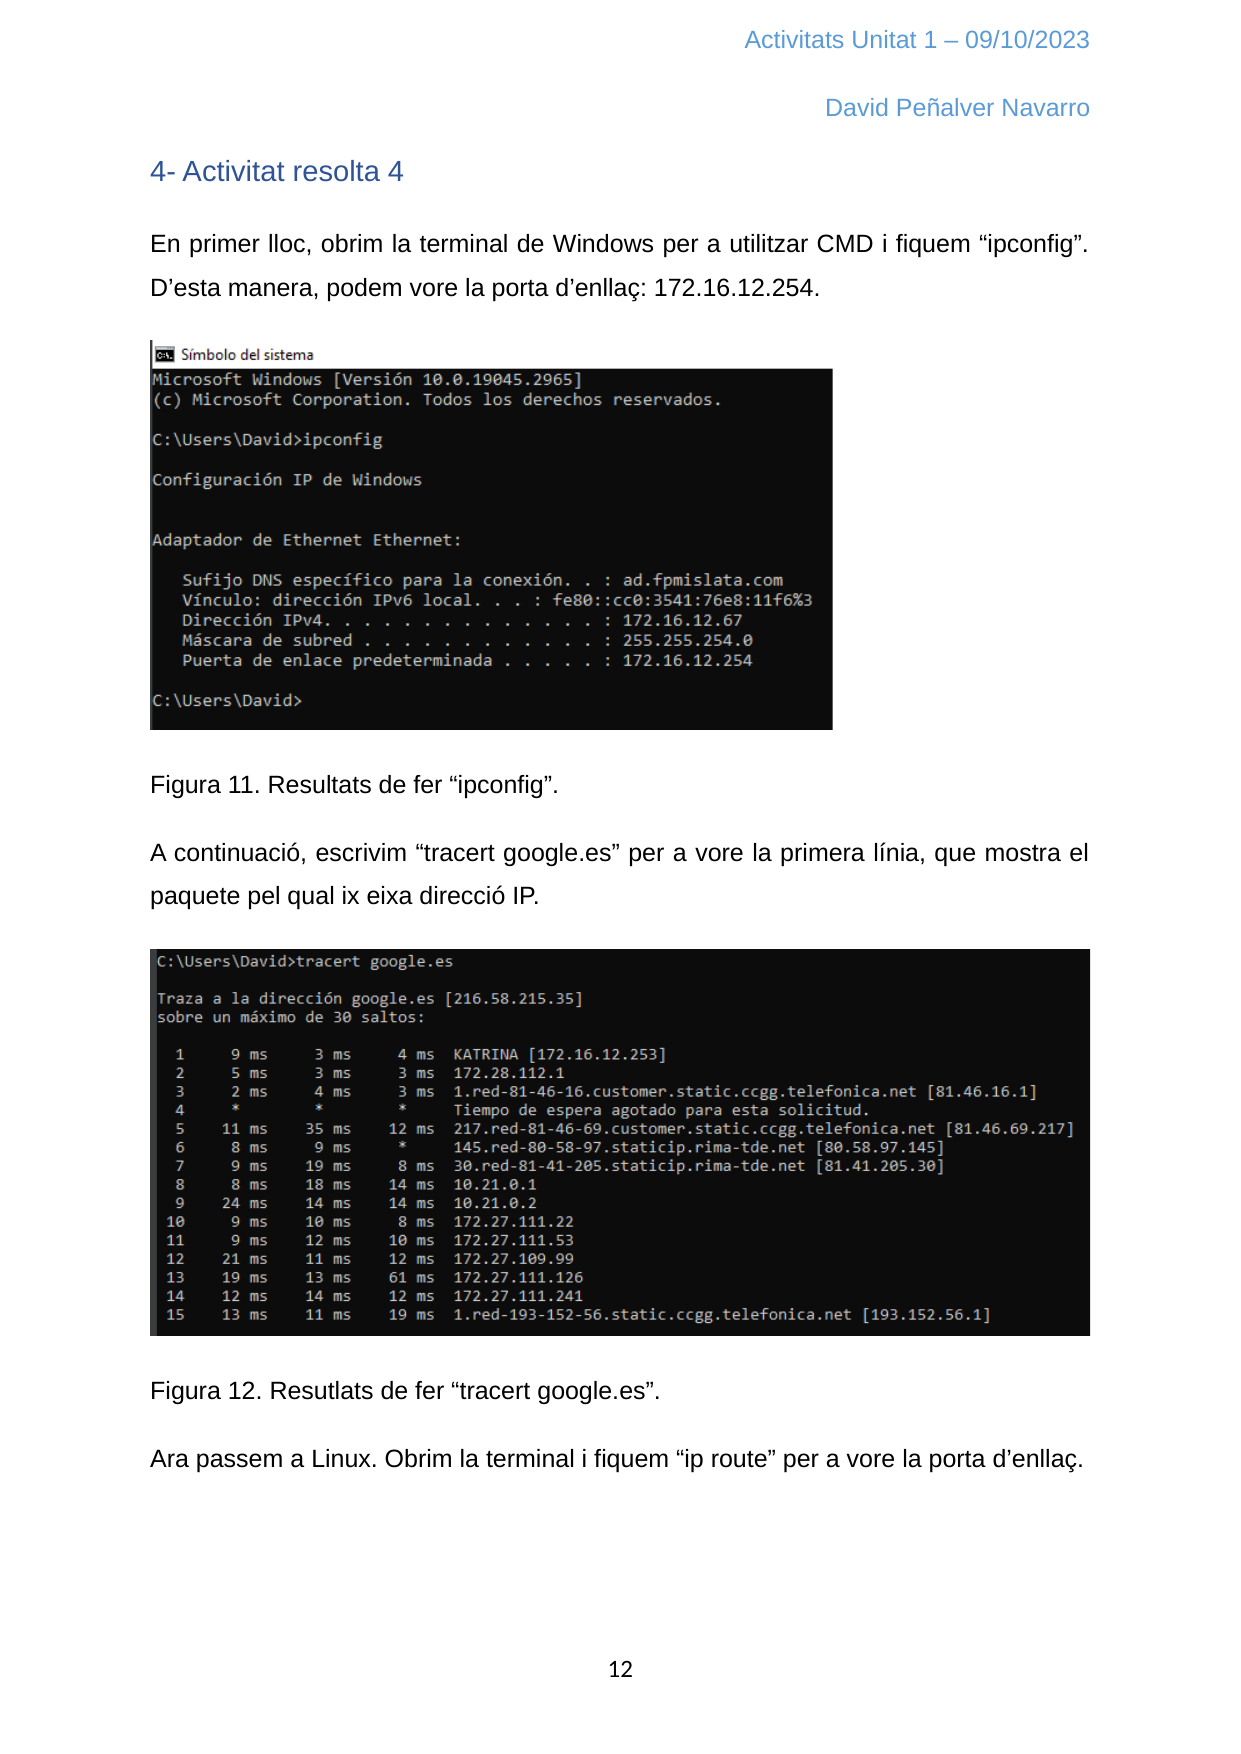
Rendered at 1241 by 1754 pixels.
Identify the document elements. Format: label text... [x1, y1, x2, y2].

text Figura 11. Resultats de fer “ipconfig”. [150, 770, 1090, 798]
subtitle 4- Activitat resolta 4 [150, 154, 1090, 188]
text Ara passem a Linux. Obrim la terminal i fiquem “ip route” per a vore la porta d’enllaç. [150, 1444, 1090, 1473]
picture [150, 949, 1091, 1336]
text A continuació, escrivim “tracert google.es” per a vore la primera línia, que mostra el paquete pel qual ix eixa direcció IP. [150, 838, 1090, 910]
picture [150, 340, 833, 730]
text En primer lloc, obrim la terminal de Windows per a utilitzar CMD i fiquem “ipconfig”. D’esta manera, podem vore la porta d’enllaç: 172.16.12.254. [150, 229, 1090, 301]
text Figura 12. Resutlats de fer “tracert google.es”. [150, 1376, 1090, 1405]
